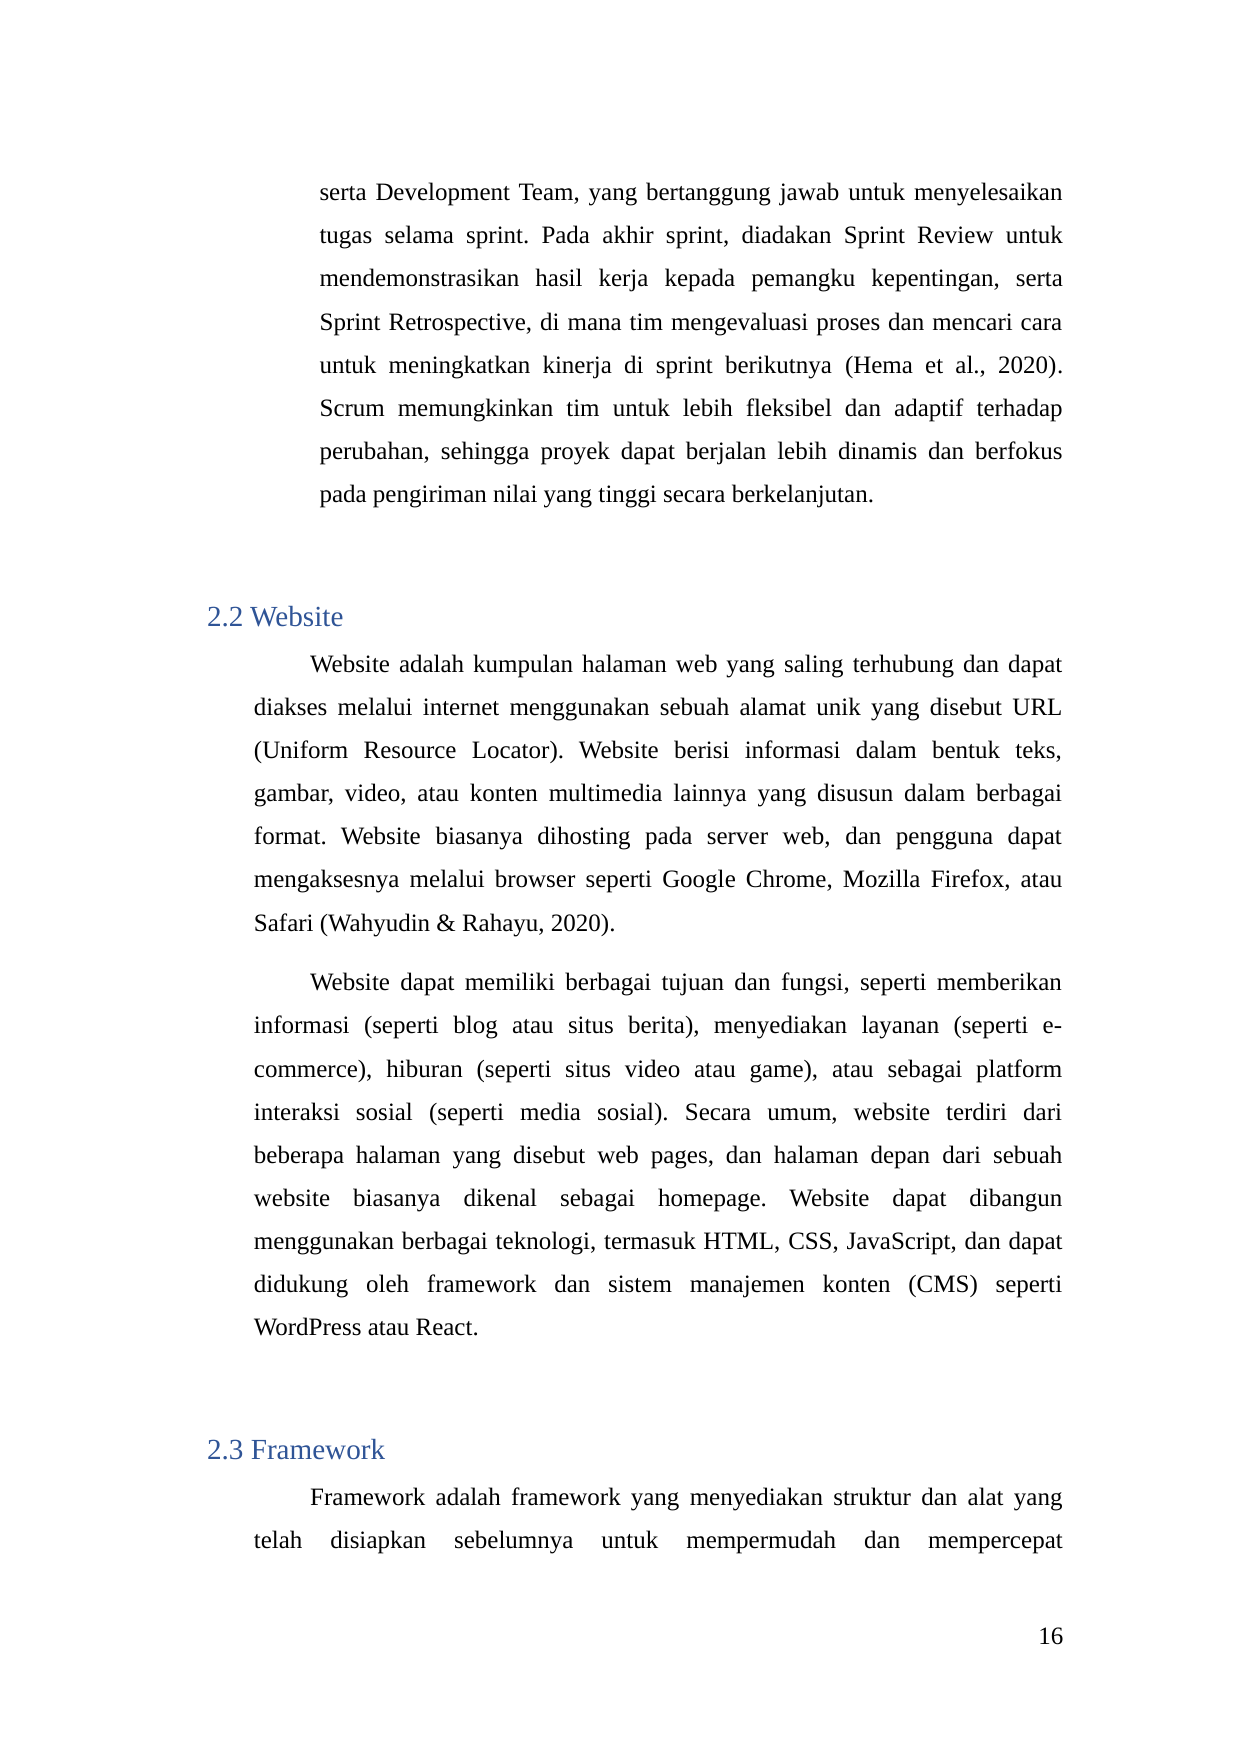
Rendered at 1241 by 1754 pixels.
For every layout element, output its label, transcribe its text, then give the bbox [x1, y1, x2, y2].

subtitle 2.2 Website [207, 599, 1063, 632]
subtitle 2.3 Framework [207, 1432, 1063, 1466]
text Website adalah kumpulan halaman web yang saling terhubung dan dapat diakses melalui internet menggunakan sebuah alamat unik yang disebut URL (Uniform Resource Locator). Website berisi informasi dalam bentuk teks, gambar, video, atau konten multimedia lainnya yang disusun dalam berbagai format. Website biasanya dihosting pada server web, dan pengguna dapat mengaksesnya melalui browser seperti Google Chrome, Mozilla Firefox, atau Safari . [254, 649, 1063, 936]
text Website dapat memiliki berbagai tujuan dan fungsi, seperti memberikan informasi (seperti blog atau situs berita), menyediakan layanan (seperti e-commerce), hiburan (seperti situs video atau game), atau sebagai platform interaksi sosial (seperti media sosial). Secara umum, website terdiri dari beberapa halaman yang disebut web pages, dan halaman depan dari sebuah website biasanya dikenal sebagai homepage. Website dapat dibangun menggunakan berbagai teknologi, termasuk HTML, CSS, JavaScript, dan dapat didukung oleh framework dan sistem manajemen konten (CMS) seperti WordPress atau React. [254, 967, 1063, 1341]
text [254, 1482, 1063, 1554]
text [319, 177, 1063, 508]
